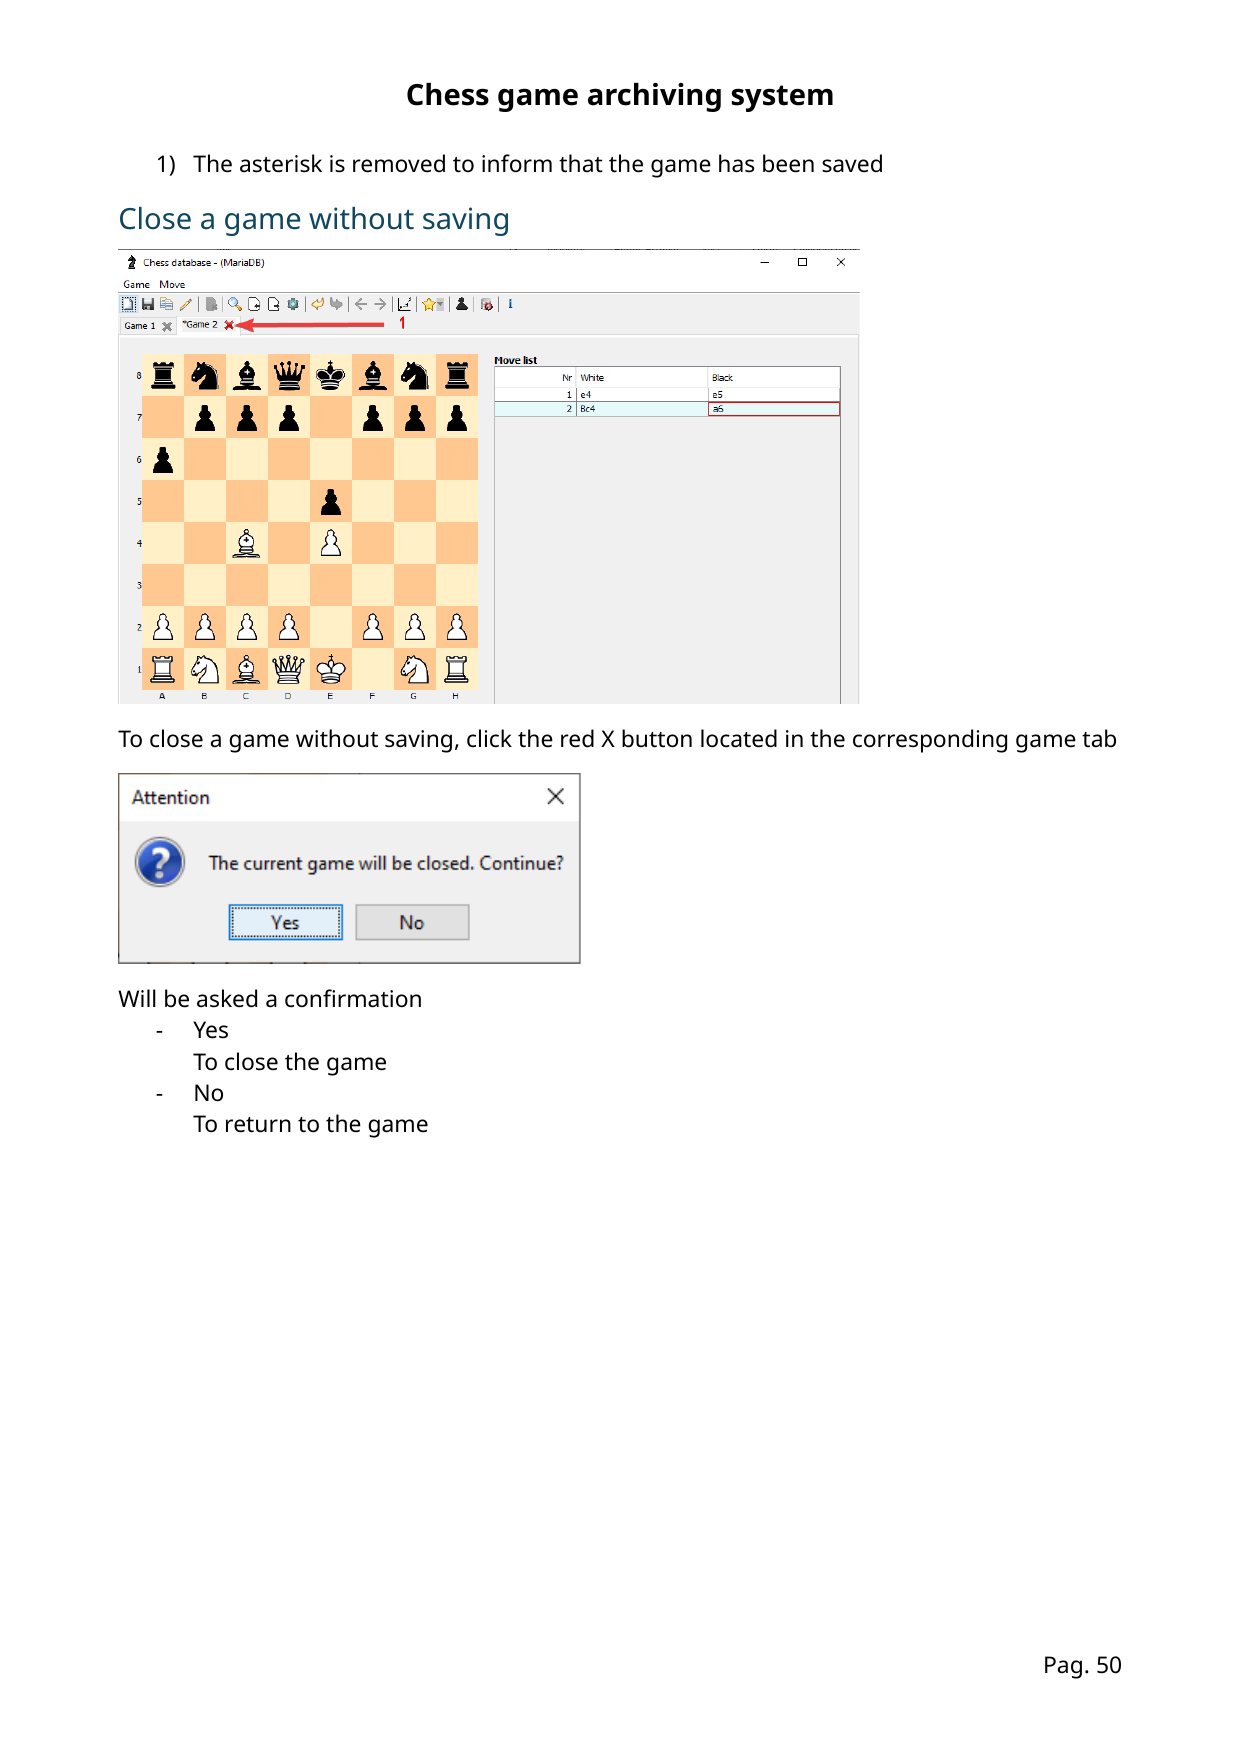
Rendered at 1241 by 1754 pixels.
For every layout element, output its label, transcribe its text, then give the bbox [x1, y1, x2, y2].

list No [156, 1077, 1122, 1108]
list The asterisk is removed to inform that the game has been saved [156, 148, 1122, 179]
list Yes [156, 1014, 1122, 1046]
picture [118, 773, 581, 964]
text To close the game [193, 1046, 1122, 1077]
text To close a game without saving, click the red X button located in the corresponding game tab [118, 723, 1122, 754]
text To return to the game [193, 1108, 1122, 1139]
text Will be asked a confirmation [118, 983, 1122, 1014]
subtitle Close a game without saving [118, 198, 1122, 238]
picture [118, 249, 860, 704]
